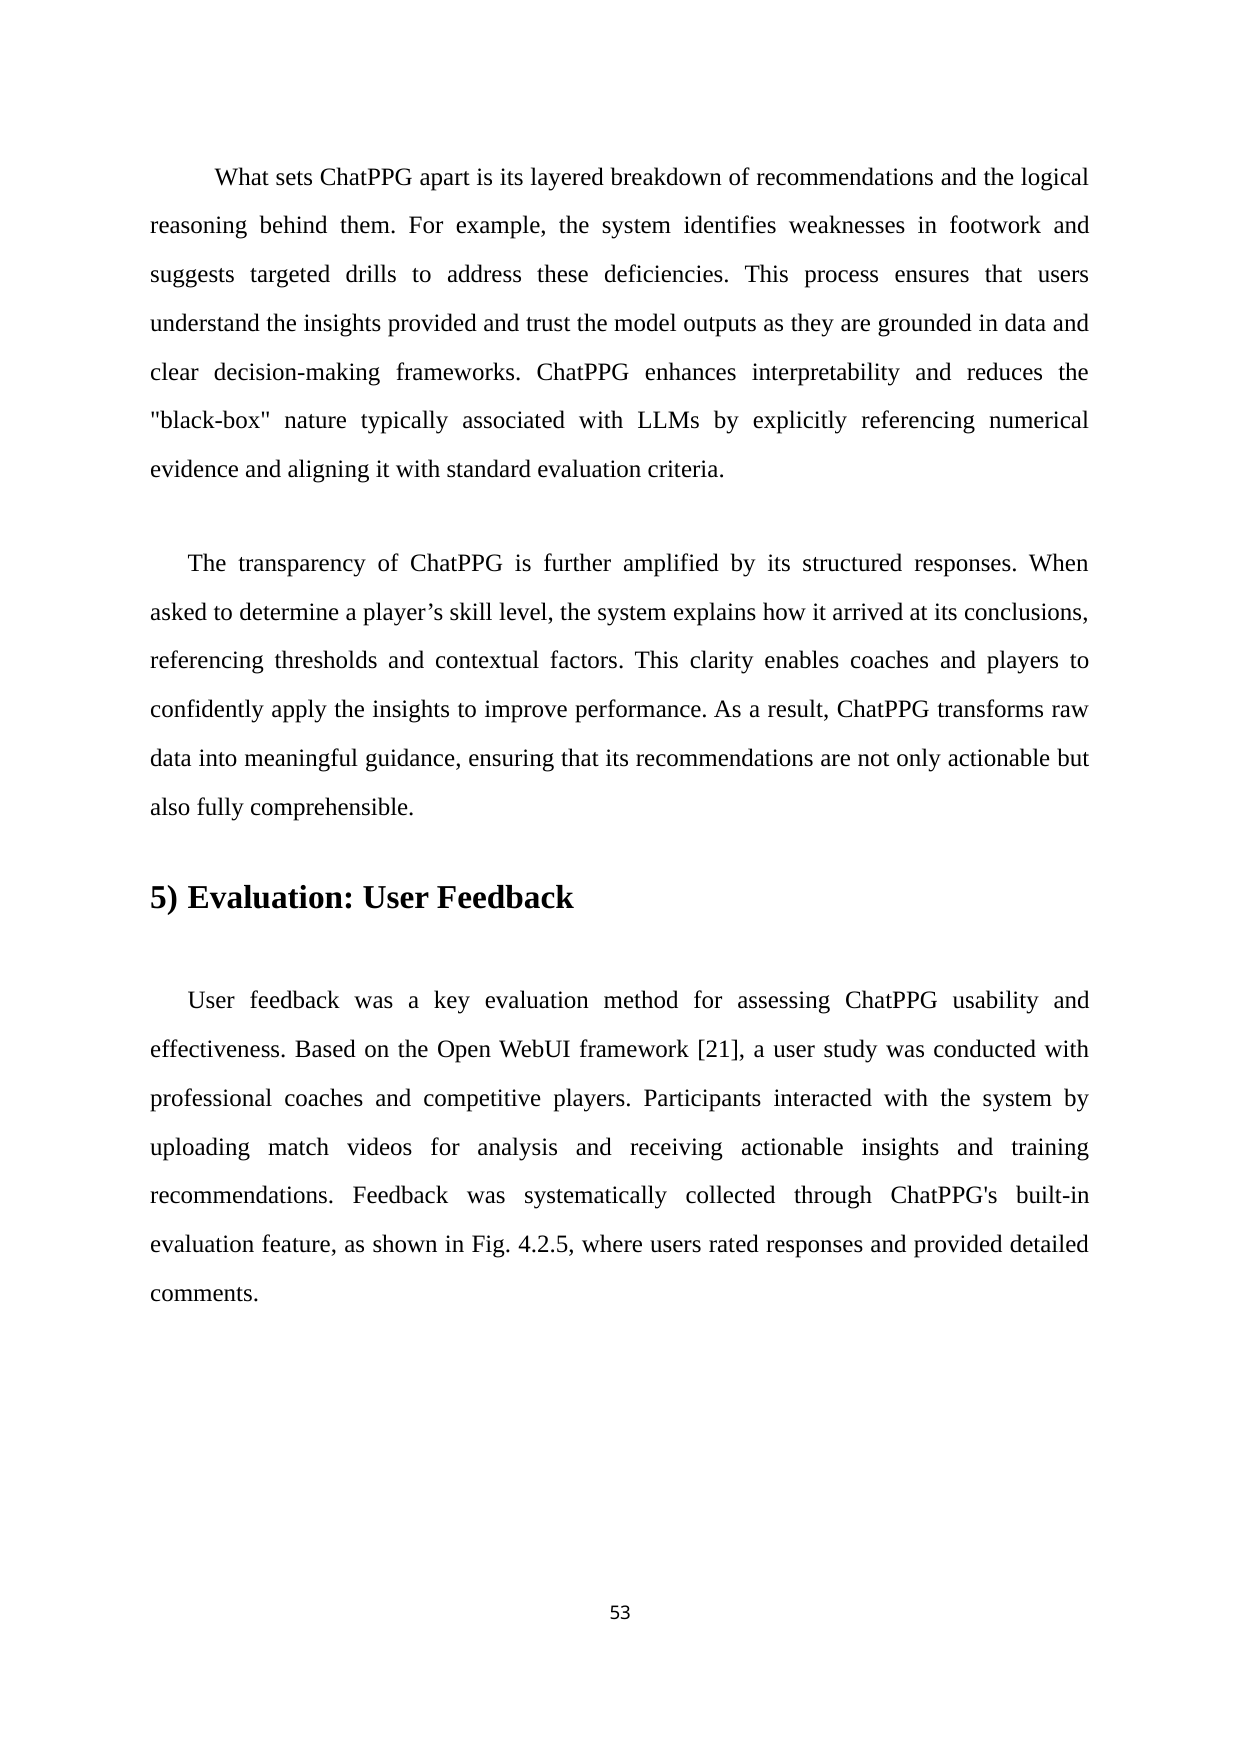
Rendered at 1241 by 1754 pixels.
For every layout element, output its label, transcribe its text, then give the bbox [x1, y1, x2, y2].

text User feedback was a key evaluation method for assessing ChatPPG usability and effectiveness. Based on the Open WebUI framework [21], a user study was conducted with professional coaches and competitive players. Participants interacted with the system by uploading match videos for analysis and receiving actionable insights and training recommendations. Feedback was systematically collected through ChatPPG's built-in evaluation feature, as shown in Fig. 4.2.5, where users rated responses and provided detailed comments. [150, 984, 1090, 1309]
text The transparency of ChatPPG is further amplified by its structured responses. When asked to determine a player’s skill level, the system explains how it arrived at its conclusions, referencing thresholds and contextual factors. This clarity enables coaches and players to confidently apply the insights to improve performance. As a result, ChatPPG transforms raw data into meaningful guidance, ensuring that its recommendations are not only actionable but also fully comprehensible. [150, 546, 1090, 822]
text What sets ChatPPG apart is its layered breakdown of recommendations and the logical reasoning behind them. For example, the system identifies weaknesses in footwork and suggests targeted drills to address these deficiencies. This process ensures that users understand the insights provided and trust the model outputs as they are grounded in data and clear decision-making frameworks. ChatPPG enhances interpretability and reduces the "black-box" nature typically associated with LLMs by explicitly referencing numerical evidence and aligning it with standard evaluation criteria. [150, 160, 1090, 485]
subtitle Evaluation: User Feedback [150, 864, 1090, 929]
